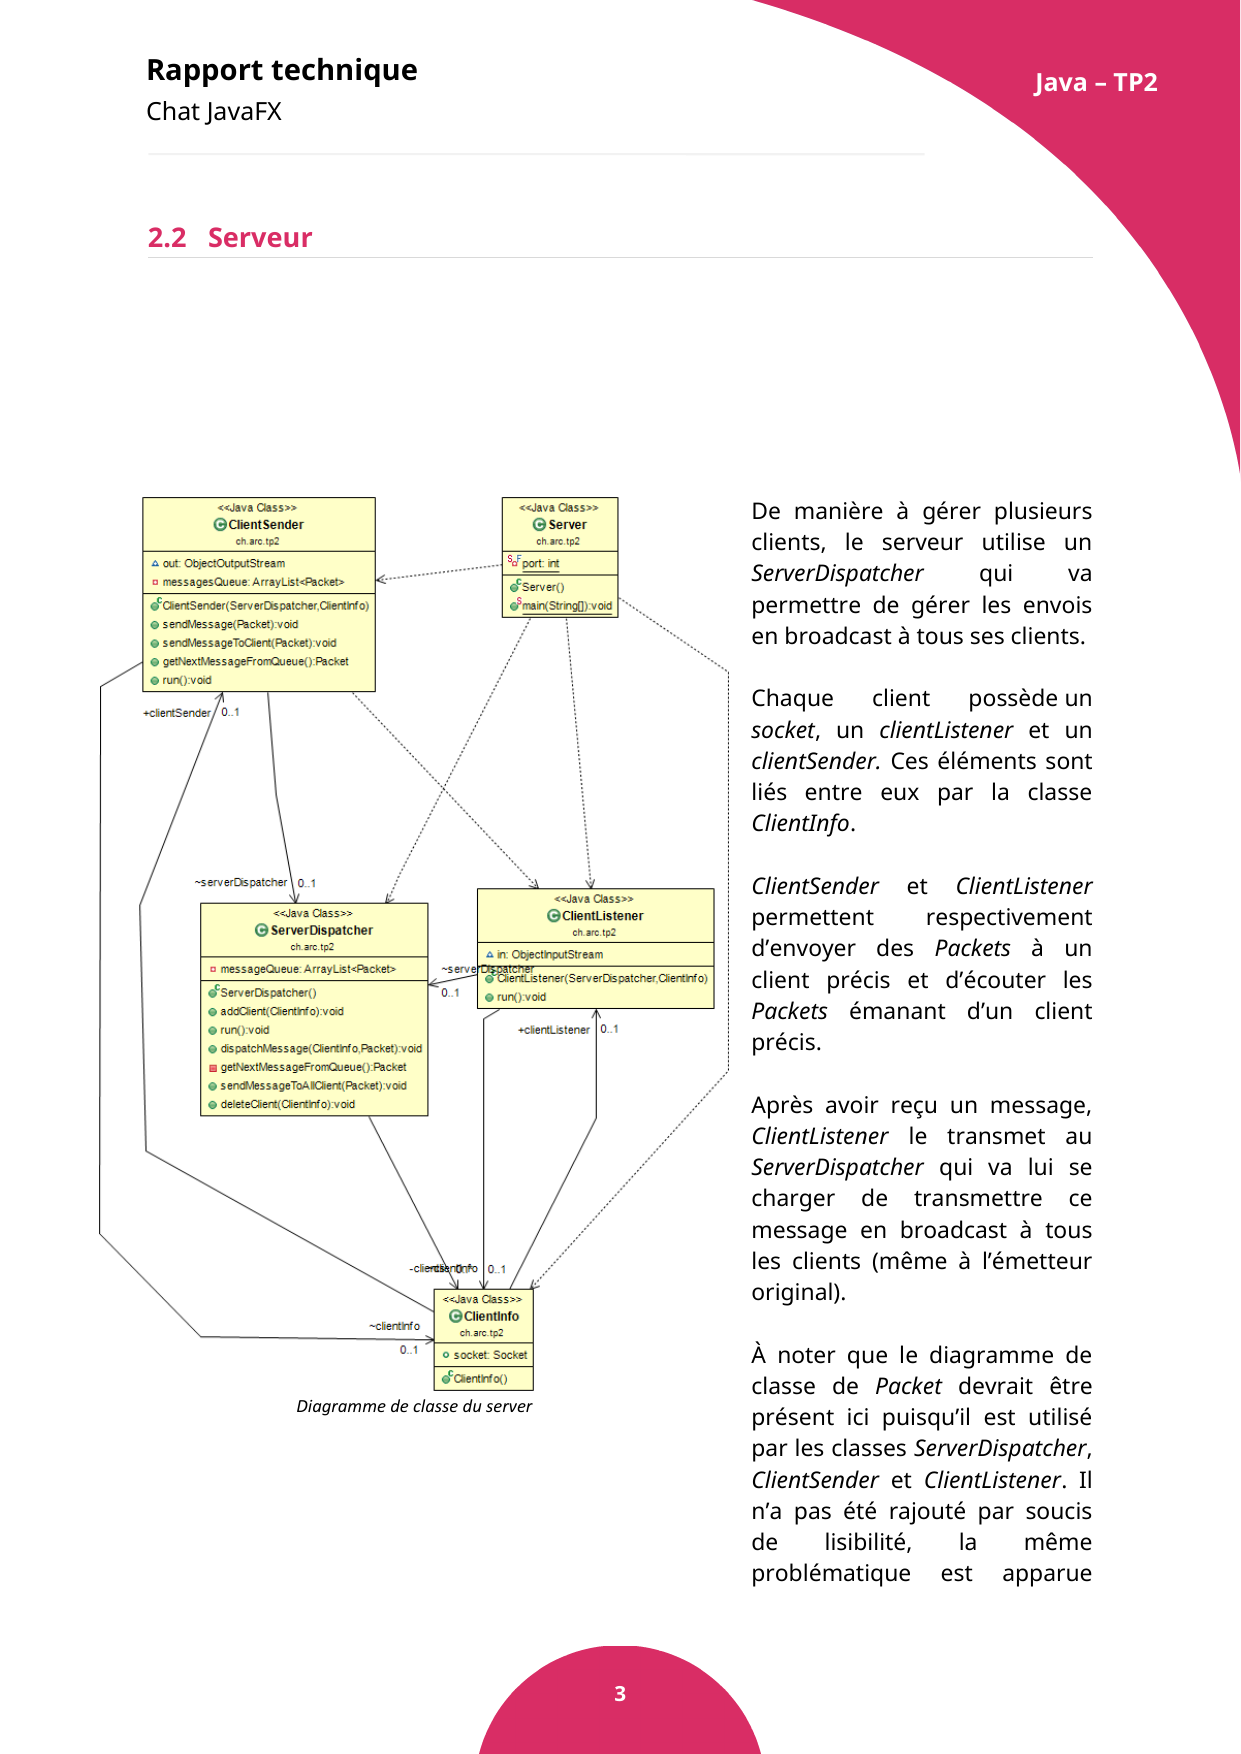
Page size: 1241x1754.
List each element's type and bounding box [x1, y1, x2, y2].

picture [745, 0, 1241, 495]
picture [474, 1646, 766, 1754]
picture [99, 494, 729, 1394]
